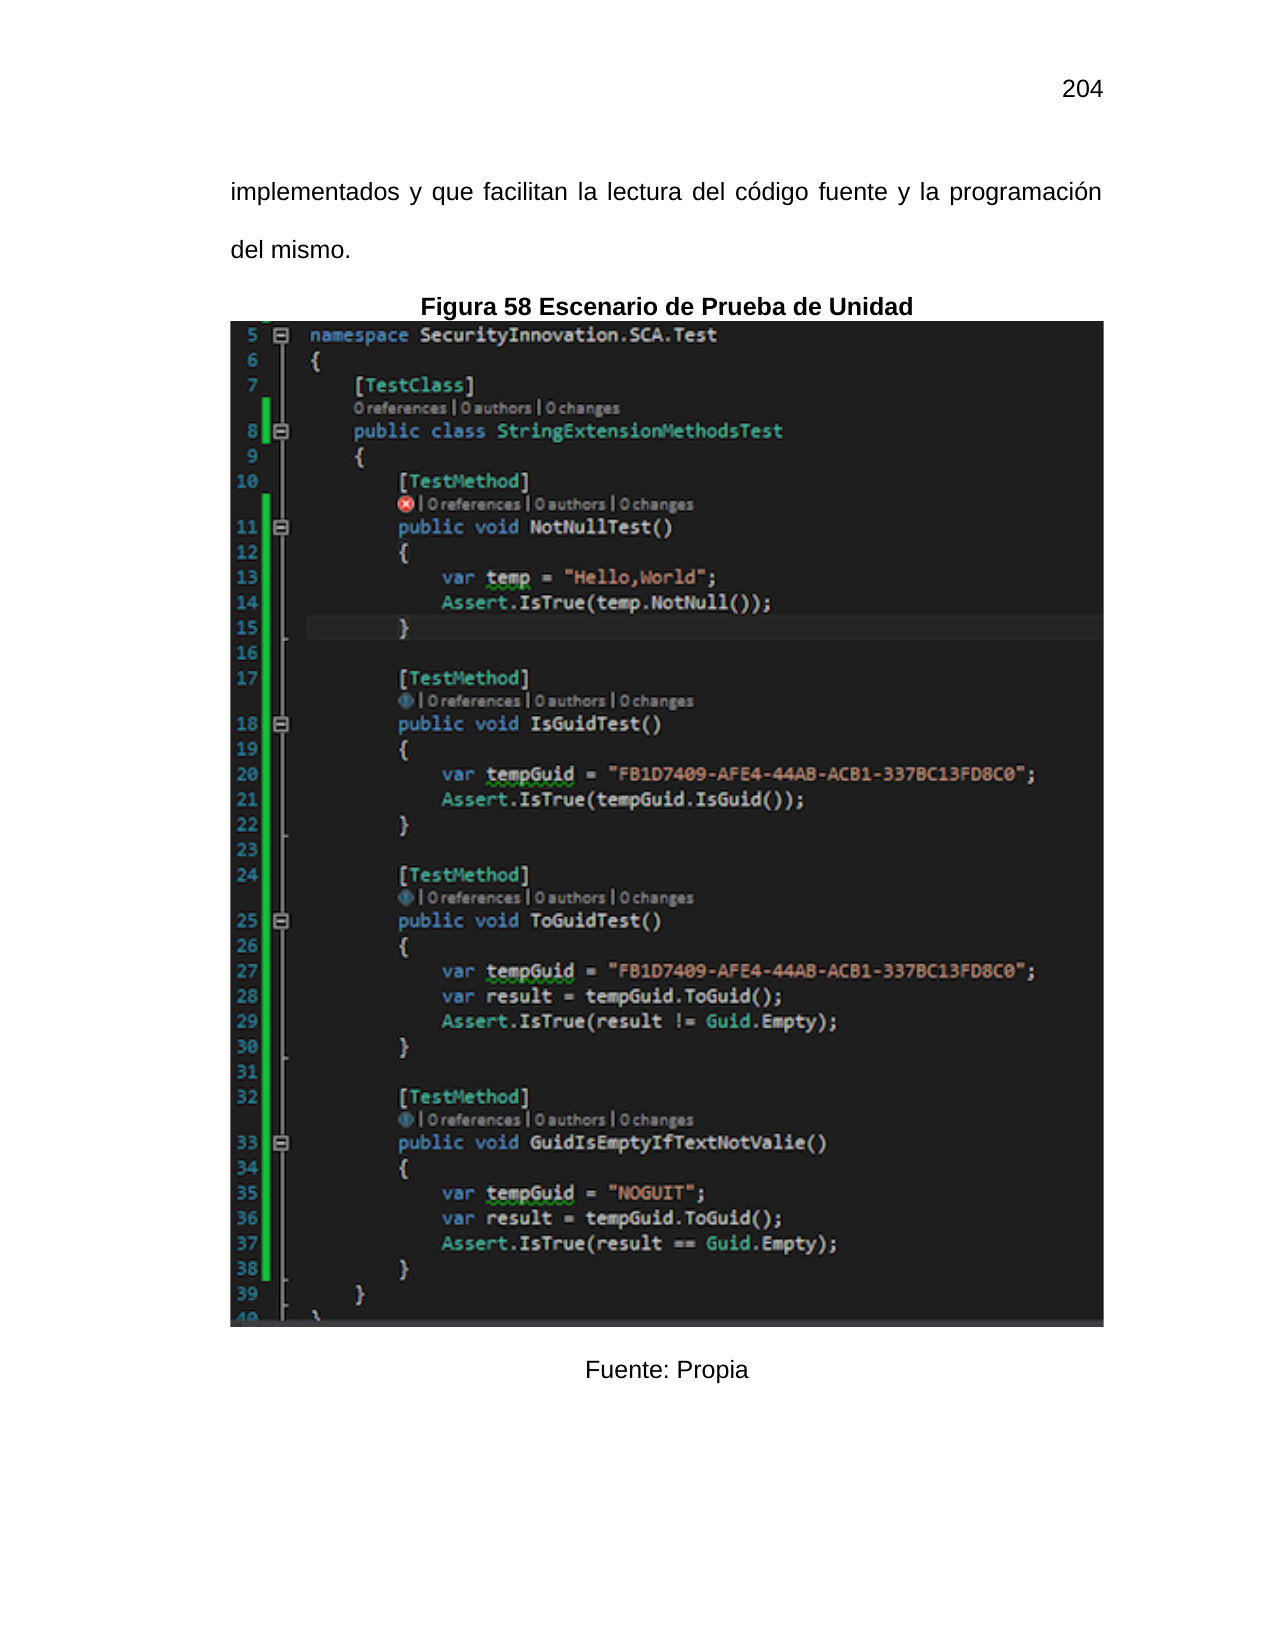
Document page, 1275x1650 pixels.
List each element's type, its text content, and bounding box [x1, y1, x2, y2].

text Figura 58 Escenario de Prueba de Unidad [230, 292, 1104, 321]
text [230, 177, 1104, 263]
text Fuente: Propia [230, 1327, 1104, 1384]
picture [230, 321, 1104, 1327]
